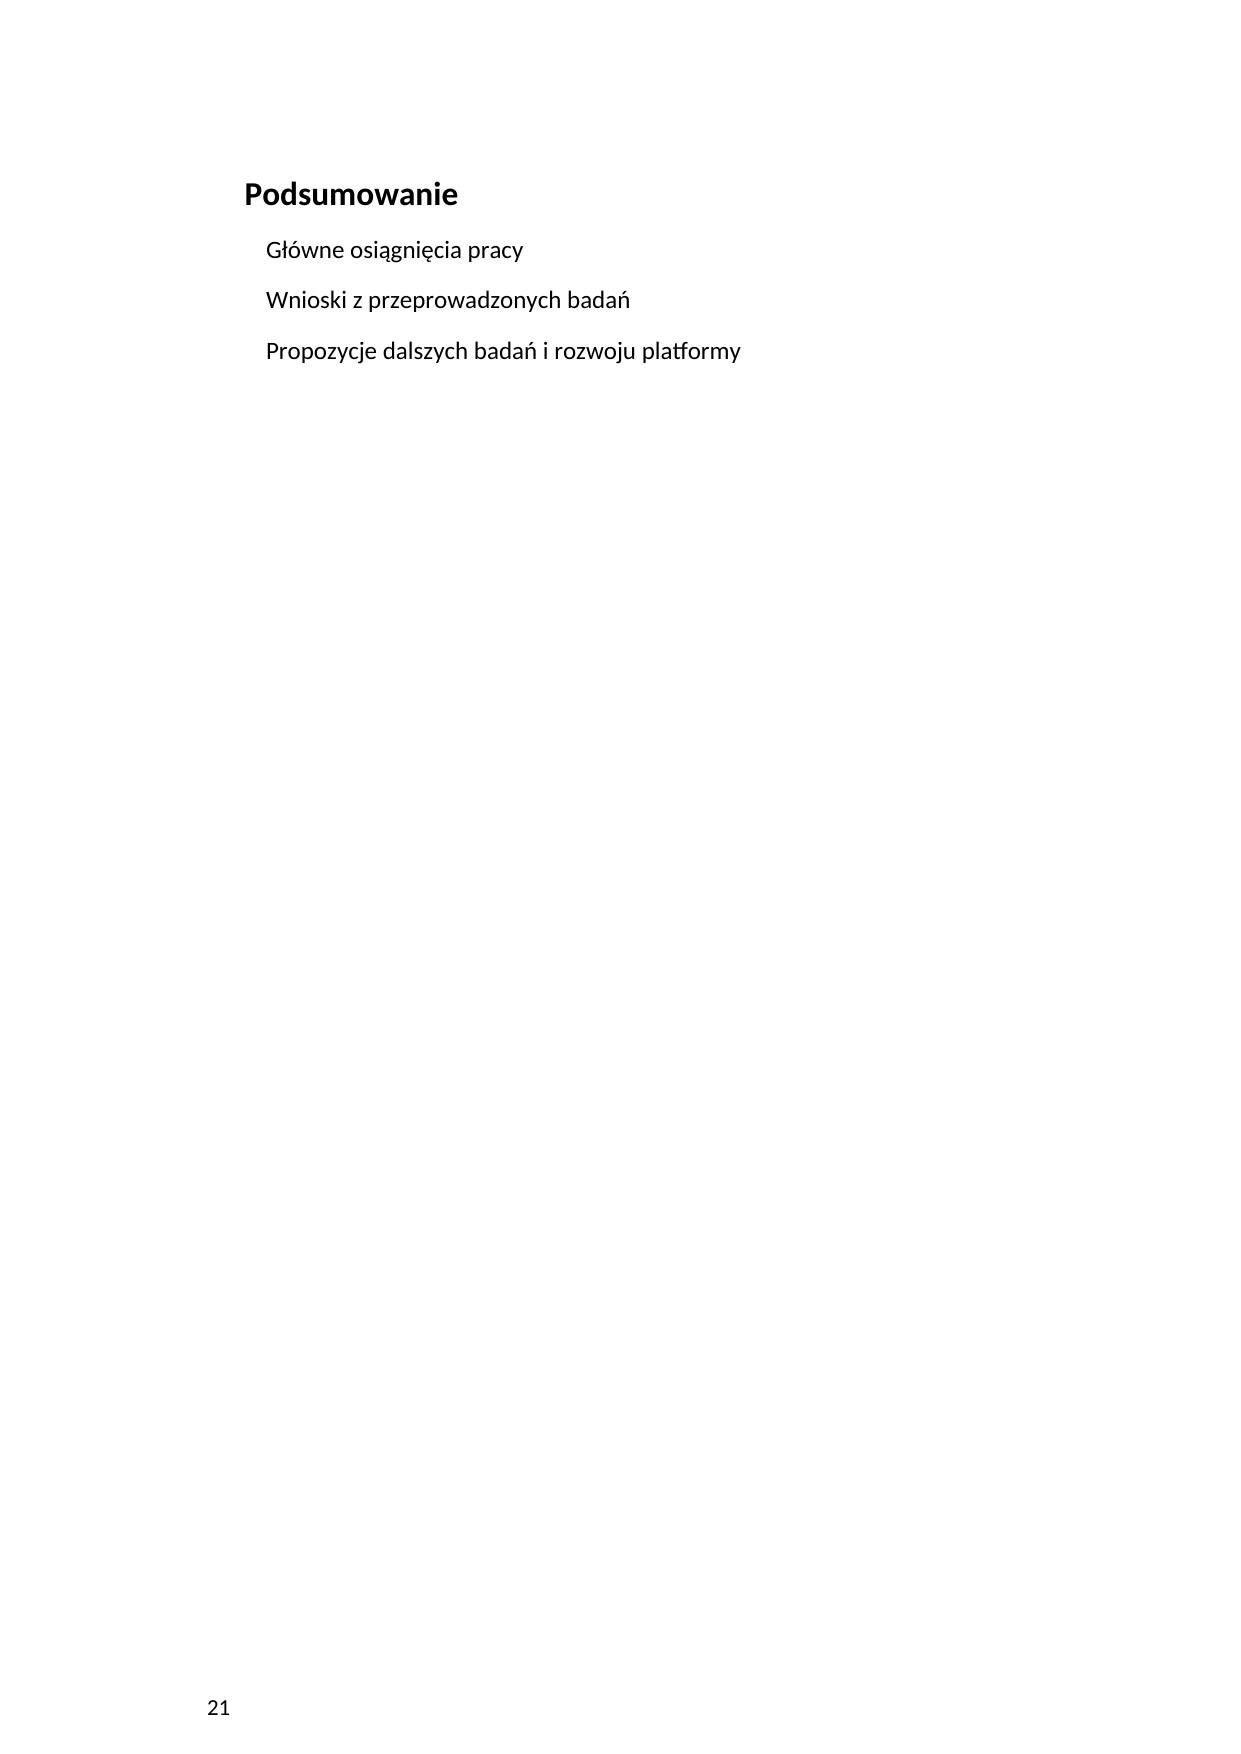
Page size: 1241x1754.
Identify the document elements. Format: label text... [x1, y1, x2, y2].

text Propozycje dalszych badań i rozwoju platformy [266, 335, 1169, 366]
text Główne osiągnięcia pracy [266, 234, 1169, 264]
text Wnioski z przeprowadzonych badań [266, 284, 1169, 315]
subtitle Podsumowanie [244, 173, 1169, 213]
